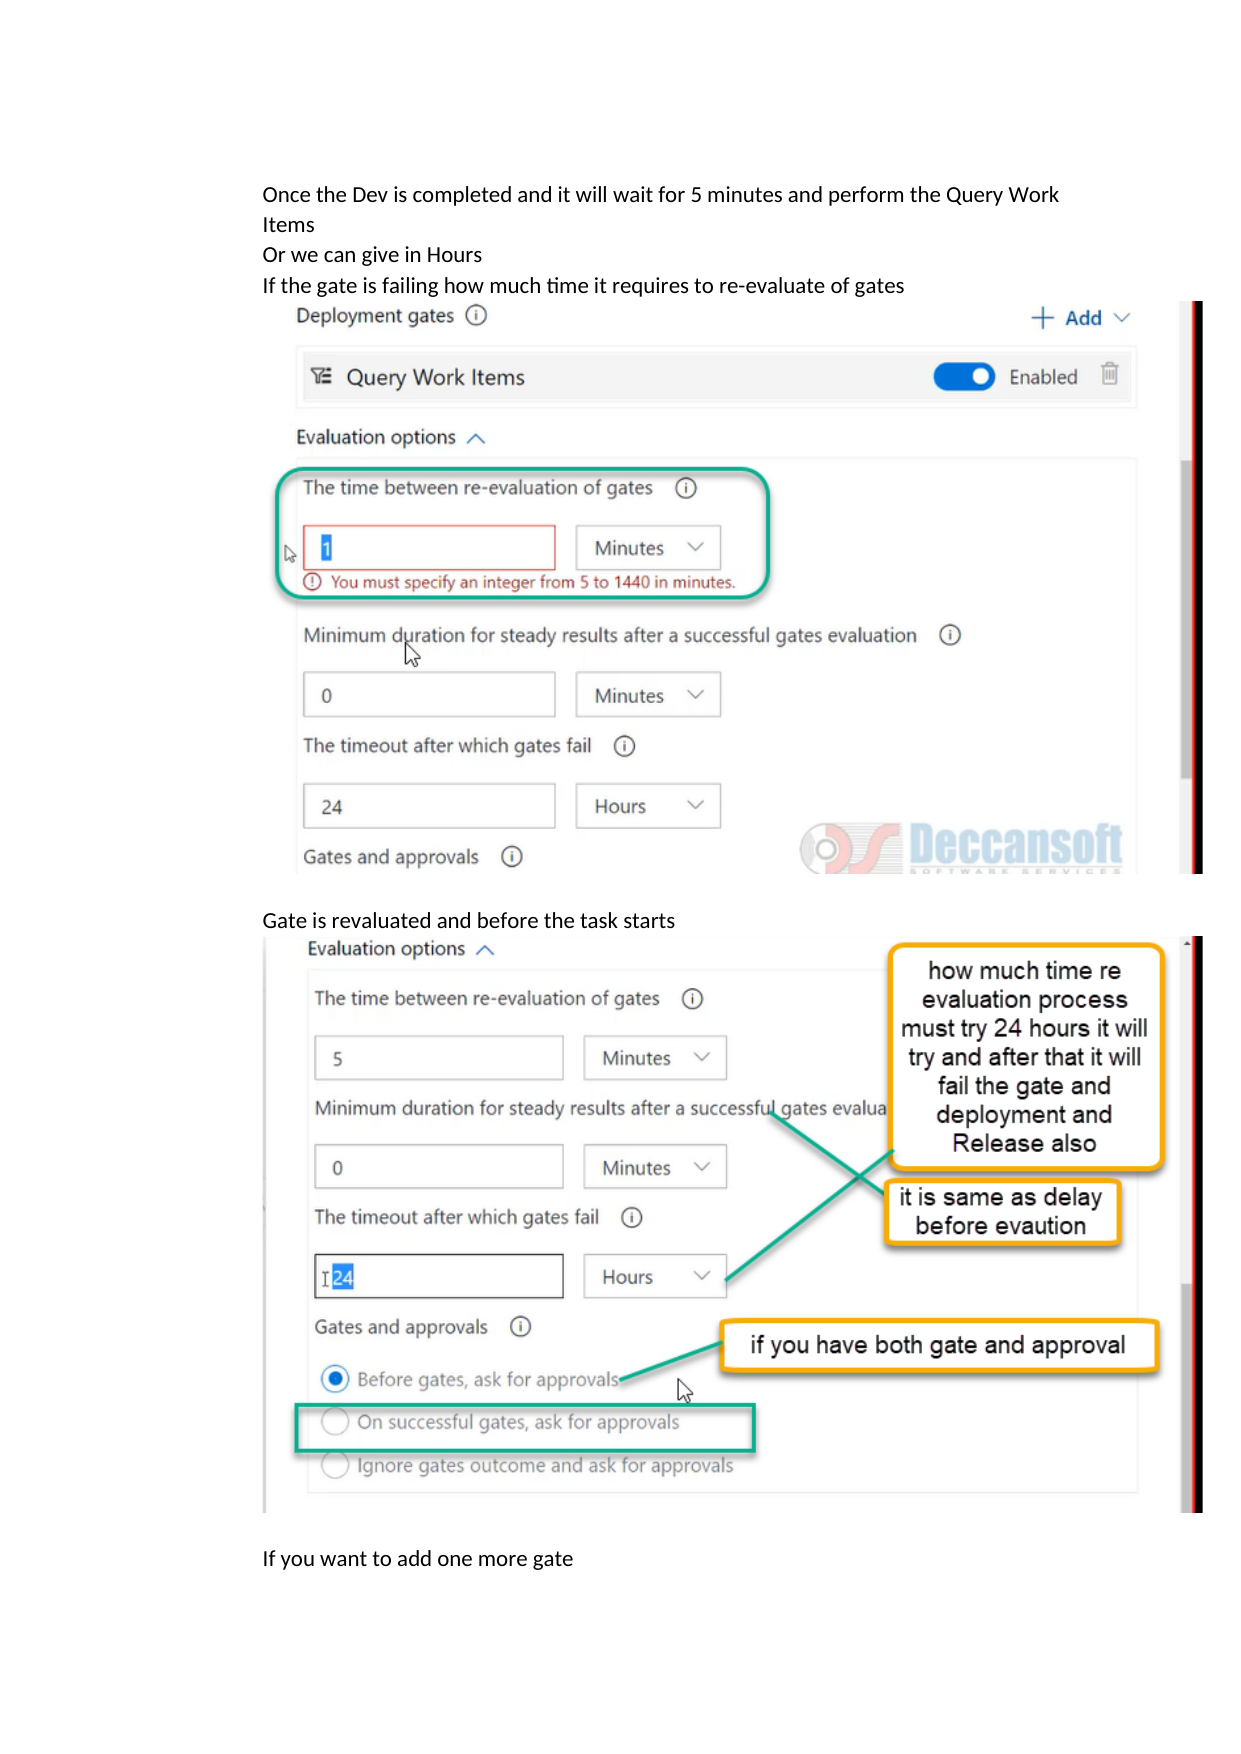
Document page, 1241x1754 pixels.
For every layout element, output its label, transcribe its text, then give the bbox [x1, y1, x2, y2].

list Or we can give in Hours [262, 241, 1090, 269]
picture [262, 936, 1203, 1513]
picture [262, 301, 1203, 874]
list Gate is revaluated and before the task starts [262, 906, 1090, 934]
list Once the Dev is completed and it will wait for 5 minutes and perform the Query Work Items [262, 180, 1090, 238]
list If the gate is failing how much time it requires to re-evaluate of gates [262, 271, 1090, 299]
list If you want to add one more gate [262, 1544, 1090, 1573]
